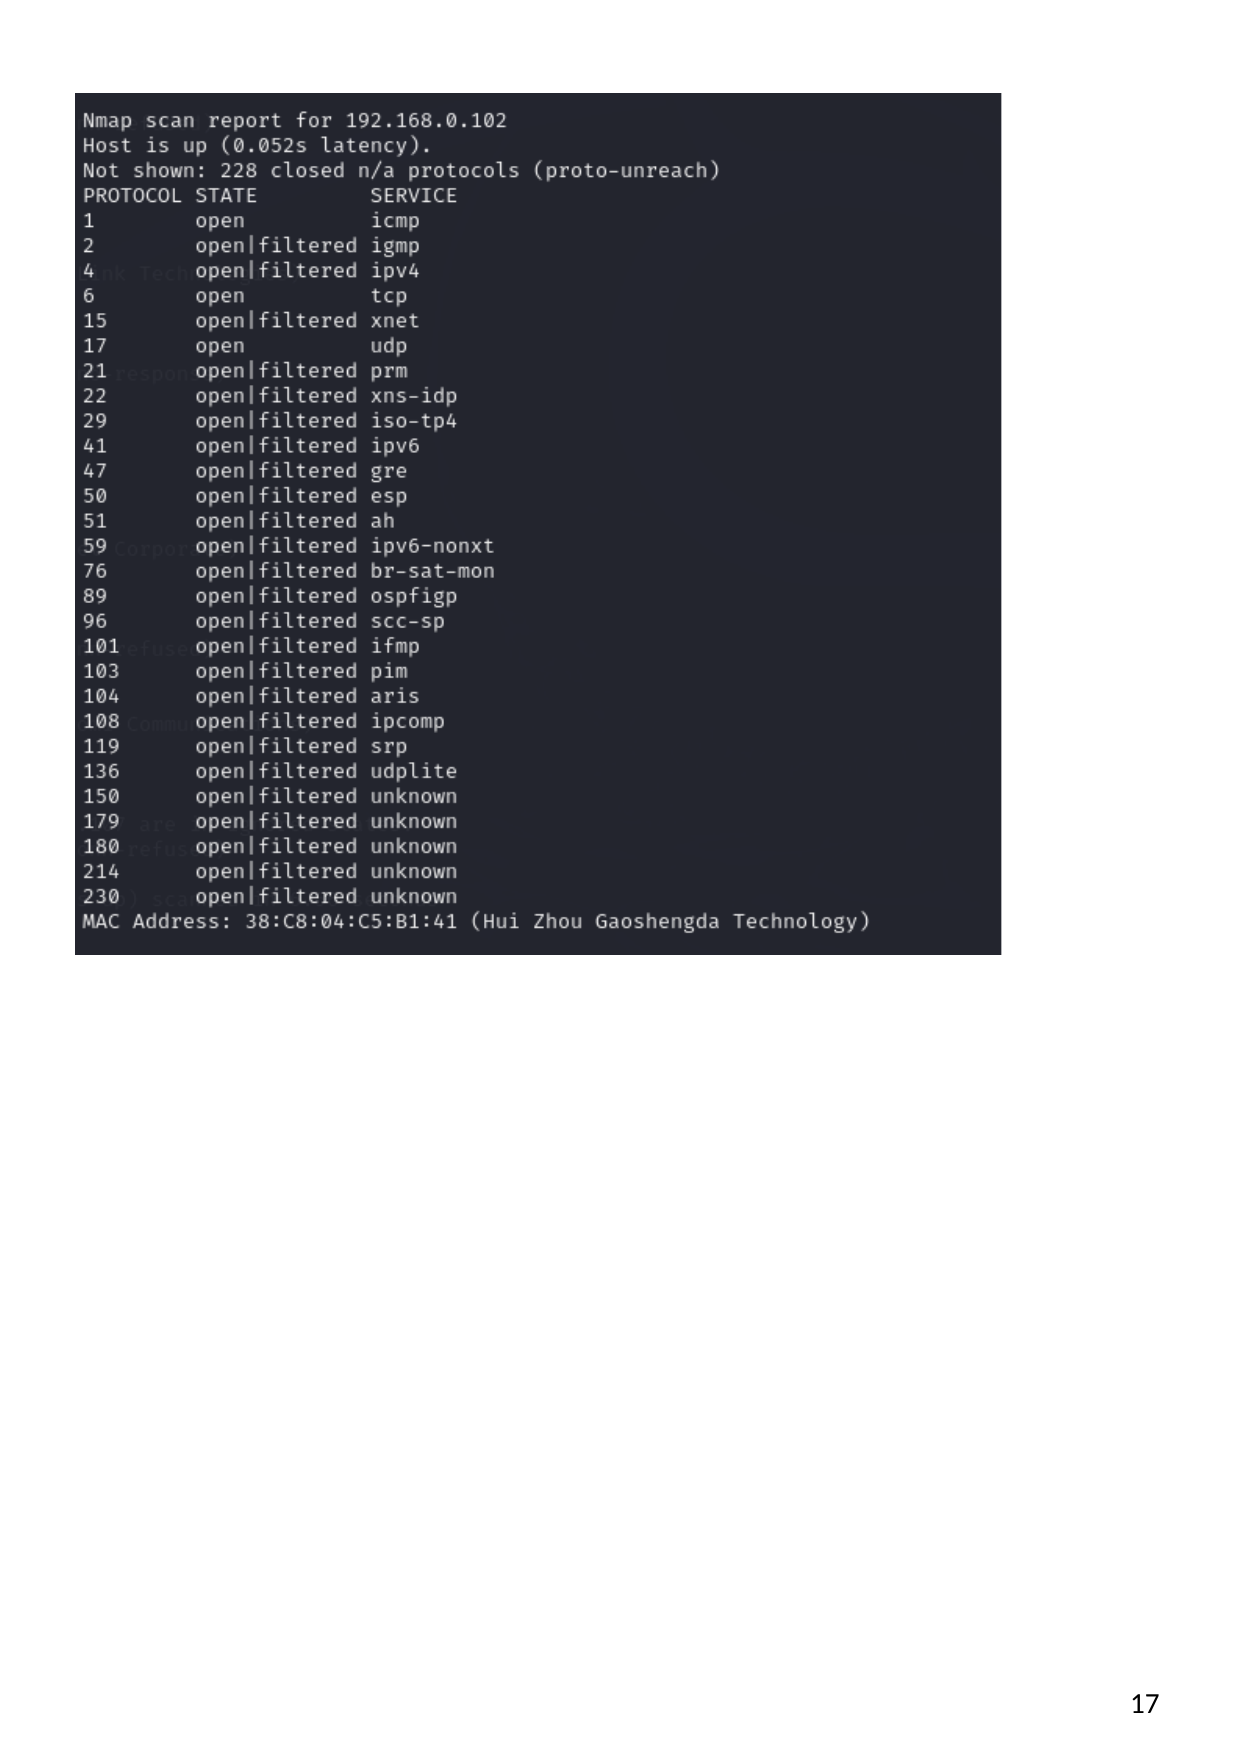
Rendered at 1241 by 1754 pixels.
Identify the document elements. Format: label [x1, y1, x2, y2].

picture [75, 93, 1002, 955]
